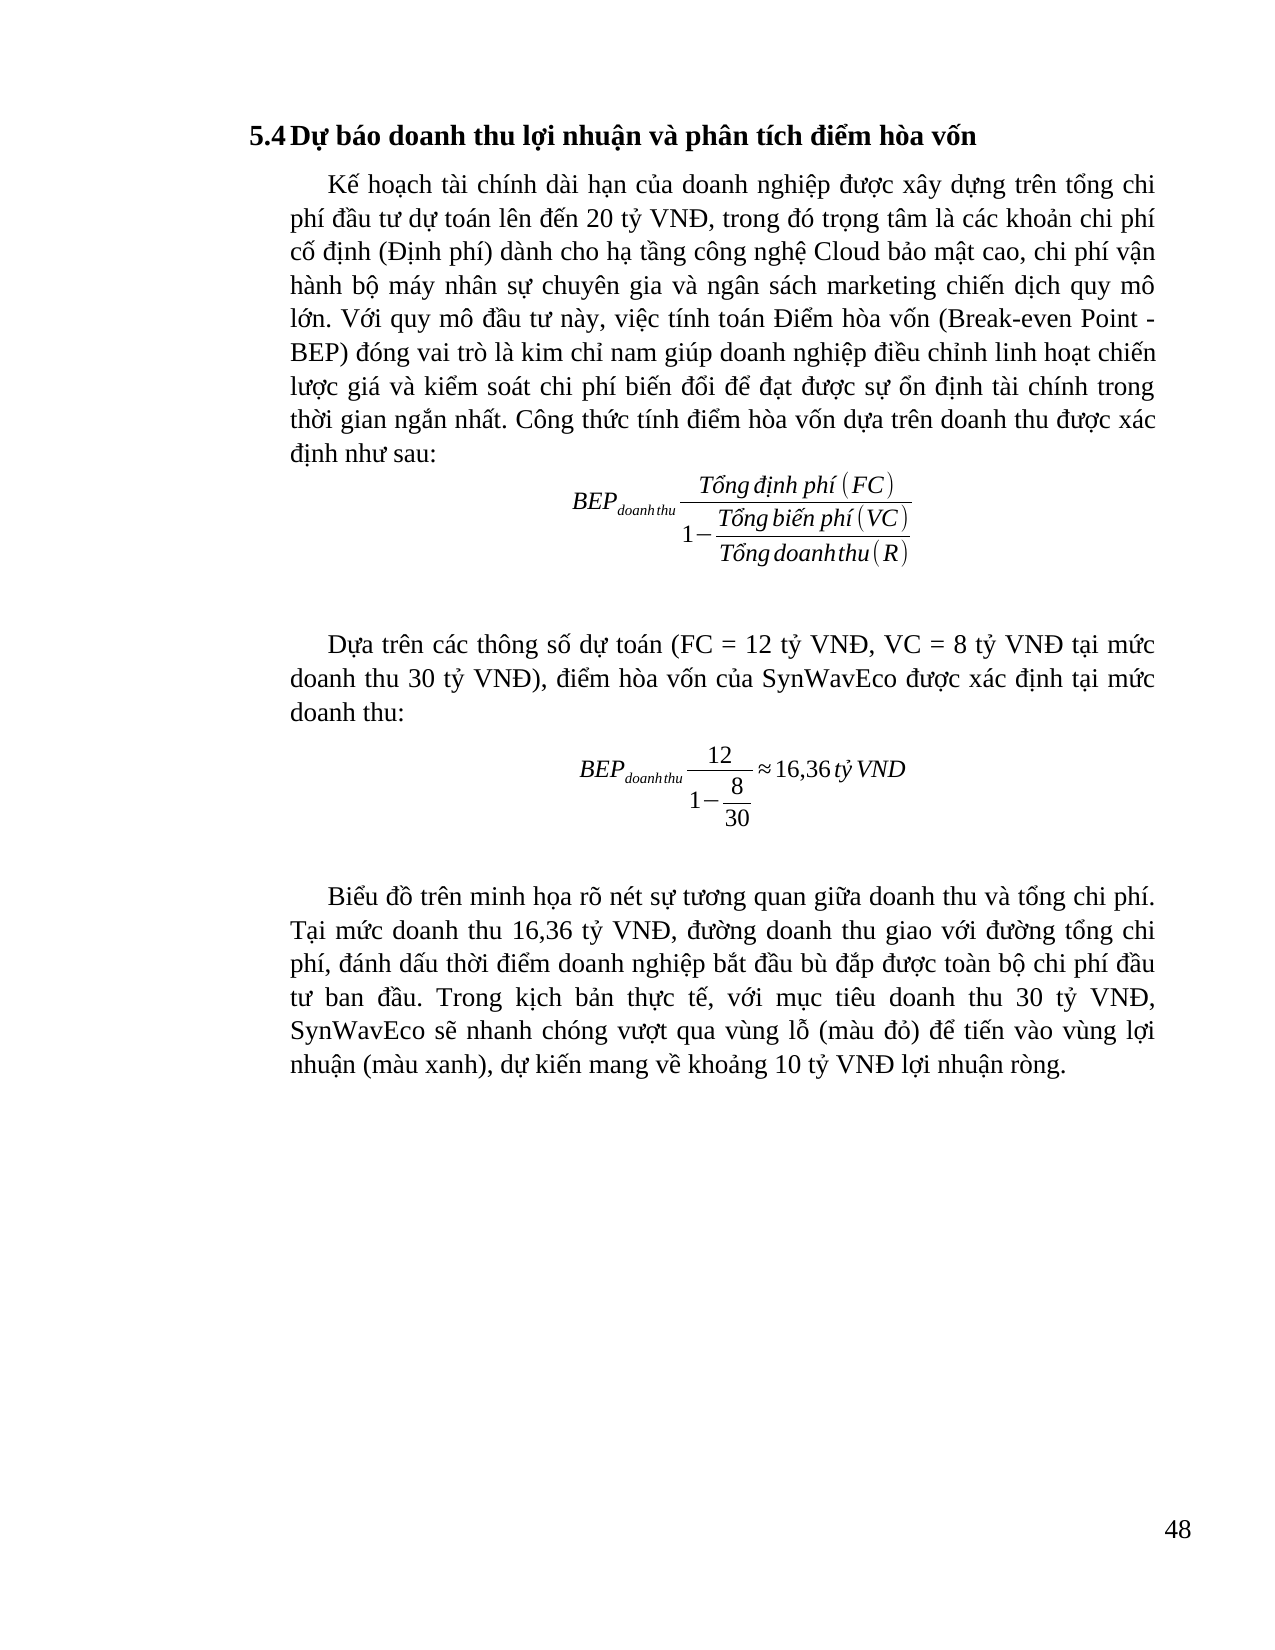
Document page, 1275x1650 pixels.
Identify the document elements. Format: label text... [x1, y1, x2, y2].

text Dựa trên các thông số dự toán (FC = 12 tỷ VNĐ, VC = 8 tỷ VNĐ tại mức doanh thu 30 tỷ VNĐ), điểm hòa vốn của SynWavEco được xác định tại mức doanh thu: [290, 628, 1157, 727]
text Biểu đồ trên minh họa rõ nét sự tương quan giữa doanh thu và tổng chi phí. Tại mức doanh thu 16,36 tỷ VNĐ, đường doanh thu giao với đường tổng chi phí, đánh dấu thời điểm doanh nghiệp bắt đầu bù đắp được toàn bộ chi phí đầu tư ban đầu. Trong kịch bản thực tế, với mục tiêu doanh thu 30 tỷ VNĐ, SynWavEco sẽ nhanh chóng vượt qua vùng lỗ (màu đỏ) để tiến vào vùng lợi nhuận (màu xanh), dự kiến mang về khoảng 10 tỷ VNĐ lợi nhuận ròng. [290, 880, 1157, 1079]
list Dự báo doanh thu lợi nhuận và phân tích điểm hòa vốn [249, 118, 1157, 152]
list Kế hoạch tài chính dài hạn của doanh nghiệp được xây dựng trên tổng chi phí đầu tư dự toán lên đến 20 tỷ VNĐ, trong đó trọng tâm là các khoản chi phí cố định (Định phí) dành cho hạ tầng công nghệ Cloud bảo mật cao, chi phí vận hành bộ máy nhân sự chuyên gia và ngân sách marketing chiến dịch quy mô lớn. Với quy mô đầu tư này, việc tính toán Điểm hòa vốn (Break-even Point - BEP) đóng vai trò là kim chỉ nam giúp doanh nghiệp điều chỉnh linh hoạt chiến lược giá và kiểm soát chi phí biến đổi để đạt được sự ổn định tài chính trong thời gian ngắn nhất. Công thức tính điểm hòa vốn dựa trên doanh thu được xác định như sau: [290, 168, 1157, 468]
